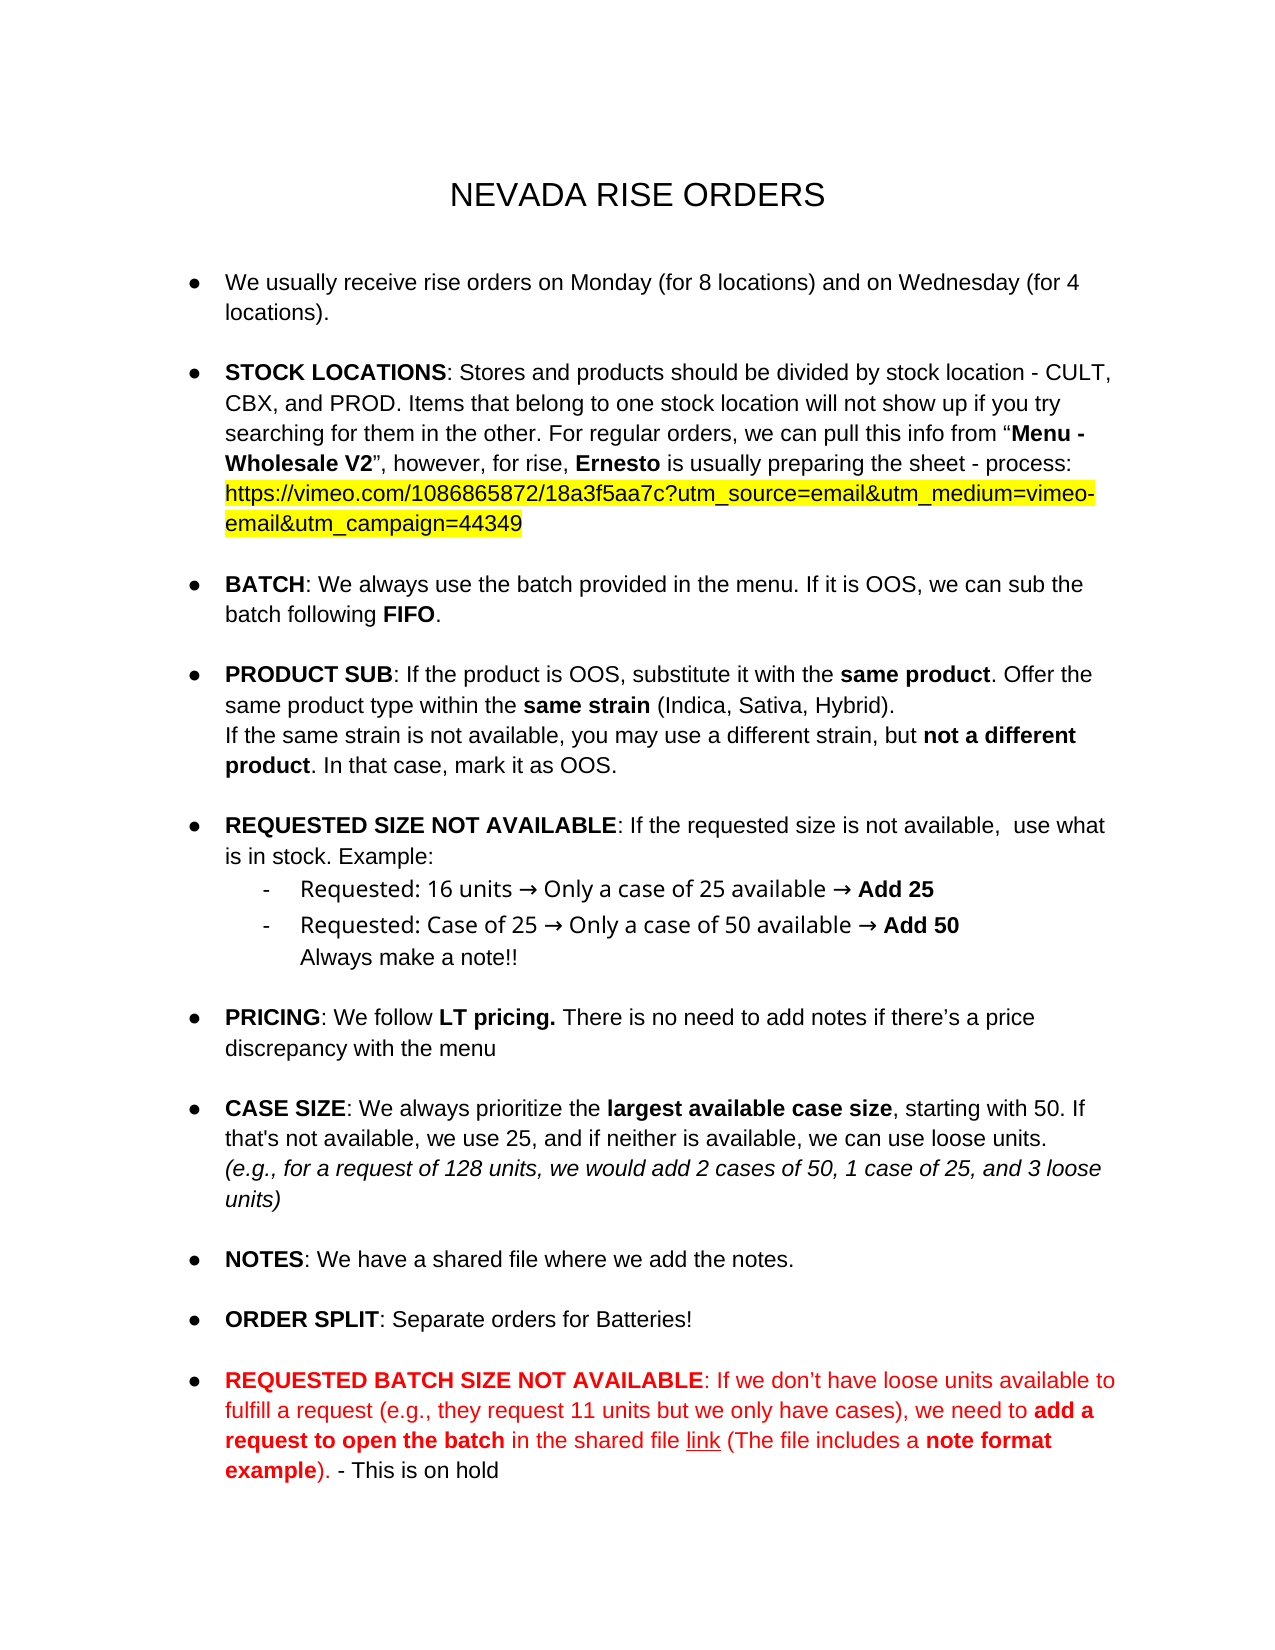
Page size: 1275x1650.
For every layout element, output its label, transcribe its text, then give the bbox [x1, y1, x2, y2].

list Requested: 16 units → Only a case of 25 available → Add 25 [262, 873, 1125, 904]
list STOCK LOCATIONS: Stores and products should be divided by stock location - CULT, CBX, and PROD. Items that belong to one stock location will not show up if you try searching for them in the other. For regular orders, we can pull this info from “Menu - Wholesale V2”, however, for rise, Ernesto is usually preparing the sheet - process: https://vimeo.com/1086865872/18a3f5aa7c?utm_source=email&utm_medium=vimeo-email&utm_campaign=44349 [187, 359, 1125, 537]
text If the same strain is not available, you may use a different strain, but not a different product. In that case, mark it as OOS. [225, 722, 1125, 778]
list BATCH: We always use the batch provided in the menu. If it is OOS, we can sub the batch following FIFO. [187, 571, 1125, 627]
list ORDER SPLIT: Separate orders for Batteries! [187, 1306, 1125, 1333]
list REQUESTED BATCH SIZE NOT AVAILABLE: If we don’t have loose units available to fulfill a request (e.g., they request 11 units but we only have cases), we need to add a request to open the batch in the shared file link (The file includes a note format example). - This is on hold [187, 1367, 1125, 1484]
text (e.g., for a request of 128 units, we would add 2 cases of 50, 1 case of 25, and 3 loose units) [225, 1155, 1125, 1212]
list REQUESTED SIZE NOT AVAILABLE: If the requested size is not available, use what is in stock. Example: [187, 812, 1125, 869]
list Requested: Case of 25 → Only a case of 50 available → Add 50 Always make a note!! [262, 909, 1125, 970]
list NOTES: We have a shared file where we add the notes. [187, 1246, 1125, 1272]
list CASE SIZE: We always prioritize the largest available case size, starting with 50. If that's not available, we use 25, and if neither is available, we can use loose units. [187, 1095, 1125, 1151]
list PRODUCT SUB: If the product is OOS, substitute it with the same product. Offer the same product type within the same strain (Indica, Sativa, Hybrid). [187, 661, 1125, 718]
list We usually receive rise orders on Monday (for 8 locations) and on Wednesday (for 4 locations). [187, 269, 1125, 325]
list PRICING: We follow LT pricing. There is no need to add notes if there’s a price discrepancy with the menu [187, 1004, 1125, 1061]
subtitle NEVADA RISE ORDERS [150, 175, 1125, 213]
